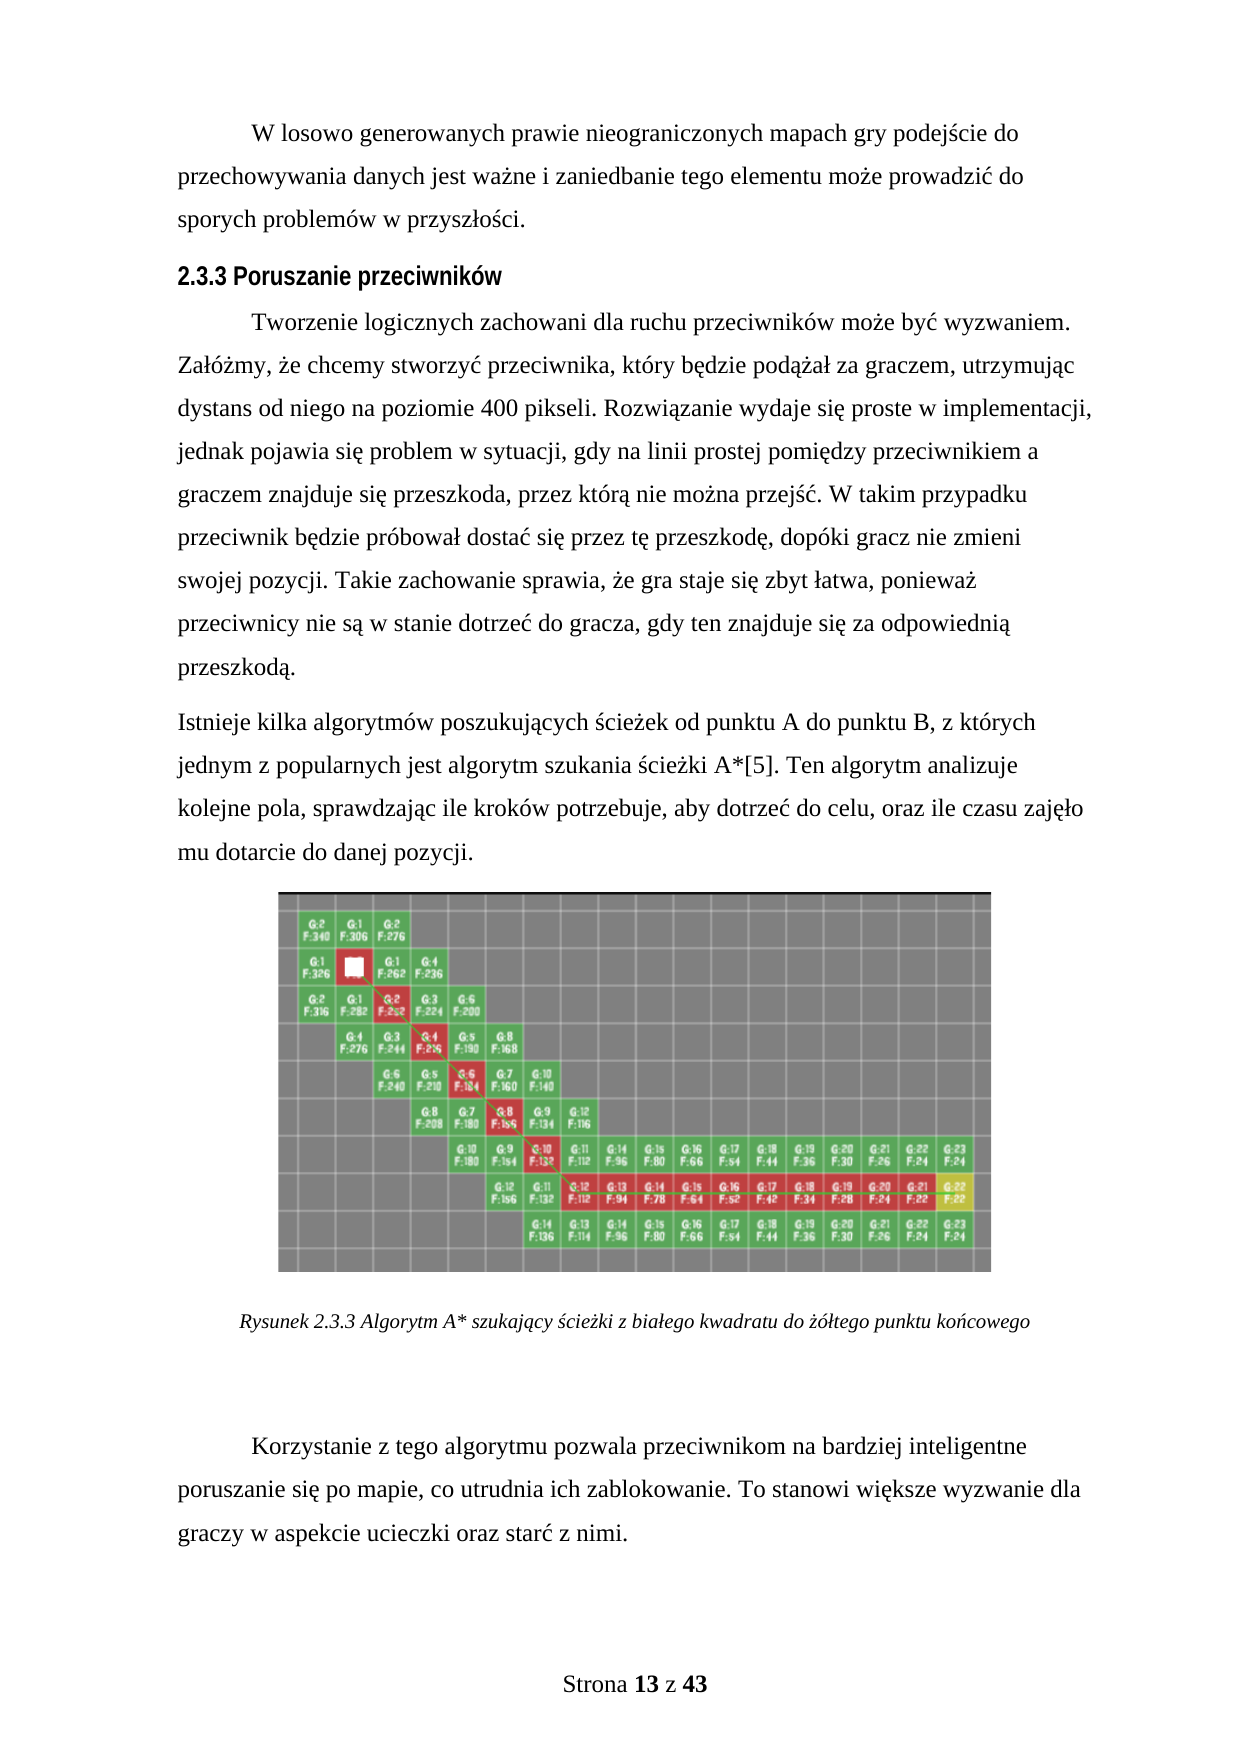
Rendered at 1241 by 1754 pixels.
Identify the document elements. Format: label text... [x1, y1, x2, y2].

subtitle Korzystanie z tego algorytmu pozwala przeciwnikom na bardziej inteligentne poruszanie się po mapie, co utrudnia ich zablokowanie. To stanowi większe wyzwanie dla graczy w aspekcie ucieczki oraz starć z nimi. [177, 1388, 1092, 1546]
subtitle Tworzenie logicznych zachowani dla ruchu przeciwników może być wyzwaniem. Załóżmy, że chcemy stworzyć przeciwnika, który będzie podążał za graczem, utrzymując dystans od niego na poziomie 400 pikseli. Rozwiązanie wydaje się proste w implementacji, jednak pojawia się problem w sytuacji, gdy na linii prostej pomiędzy przeciwnikiem a graczem znajduje się przeszkoda, przez którą nie można przejść. W takim przypadku przeciwnik będzie próbował dostać się przez tę przeszkodę, dopóki gracz nie zmieni swojej pozycji. Takie zachowanie sprawia, że gra staje się zbyt łatwa, ponieważ przeciwnicy nie są w stanie dotrzeć do gracza, gdy ten znajduje się za odpowiednią przeszkodą. [177, 307, 1092, 680]
text Rysunek 2.3.3 Algorytm A* szukający ścieżki z białego kwadratu do żółtego punktu końcowego [177, 1309, 1092, 1333]
text 2.3.3 Poruszanie przeciwników [177, 260, 1092, 291]
subtitle Istnieje kilka algorytmów poszukujących ścieżek od punktu A do punktu B, z których jednym z popularnych jest algorytm szukania ścieżki A*[5]. Ten algorytm analizuje kolejne pola, sprawdzając ile kroków potrzebuje, aby dotrzeć do celu, oraz ile czasu zajęło mu dotarcie do danej pozycji. [177, 707, 1092, 865]
picture [278, 892, 992, 1272]
subtitle W losowo generowanych prawie nieograniczonych mapach gry podejście do przechowywania danych jest ważne i zaniedbanie tego elementu może prowadzić do sporych problemów w przyszłości. [177, 118, 1092, 233]
